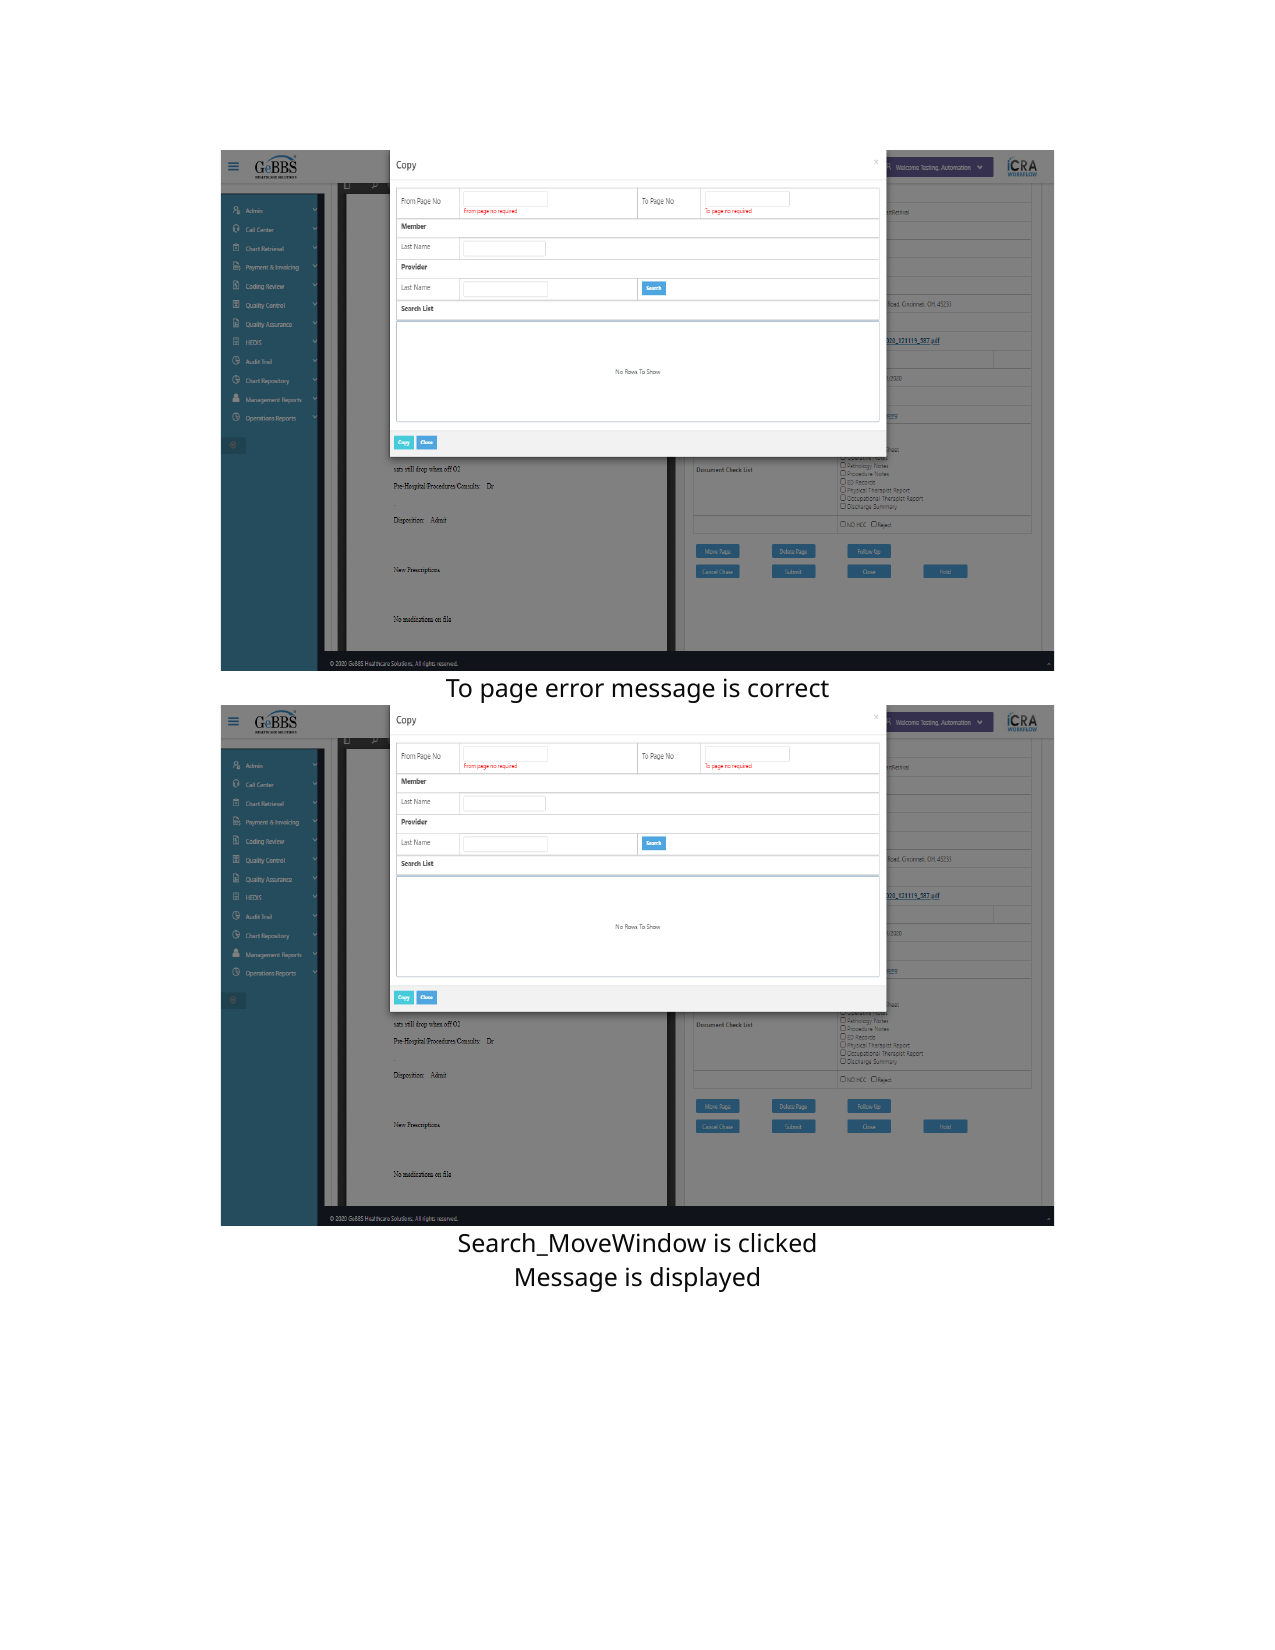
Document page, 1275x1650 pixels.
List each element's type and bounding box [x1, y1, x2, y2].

picture [220, 150, 1055, 671]
text [150, 150, 1125, 1294]
picture [220, 705, 1055, 1226]
